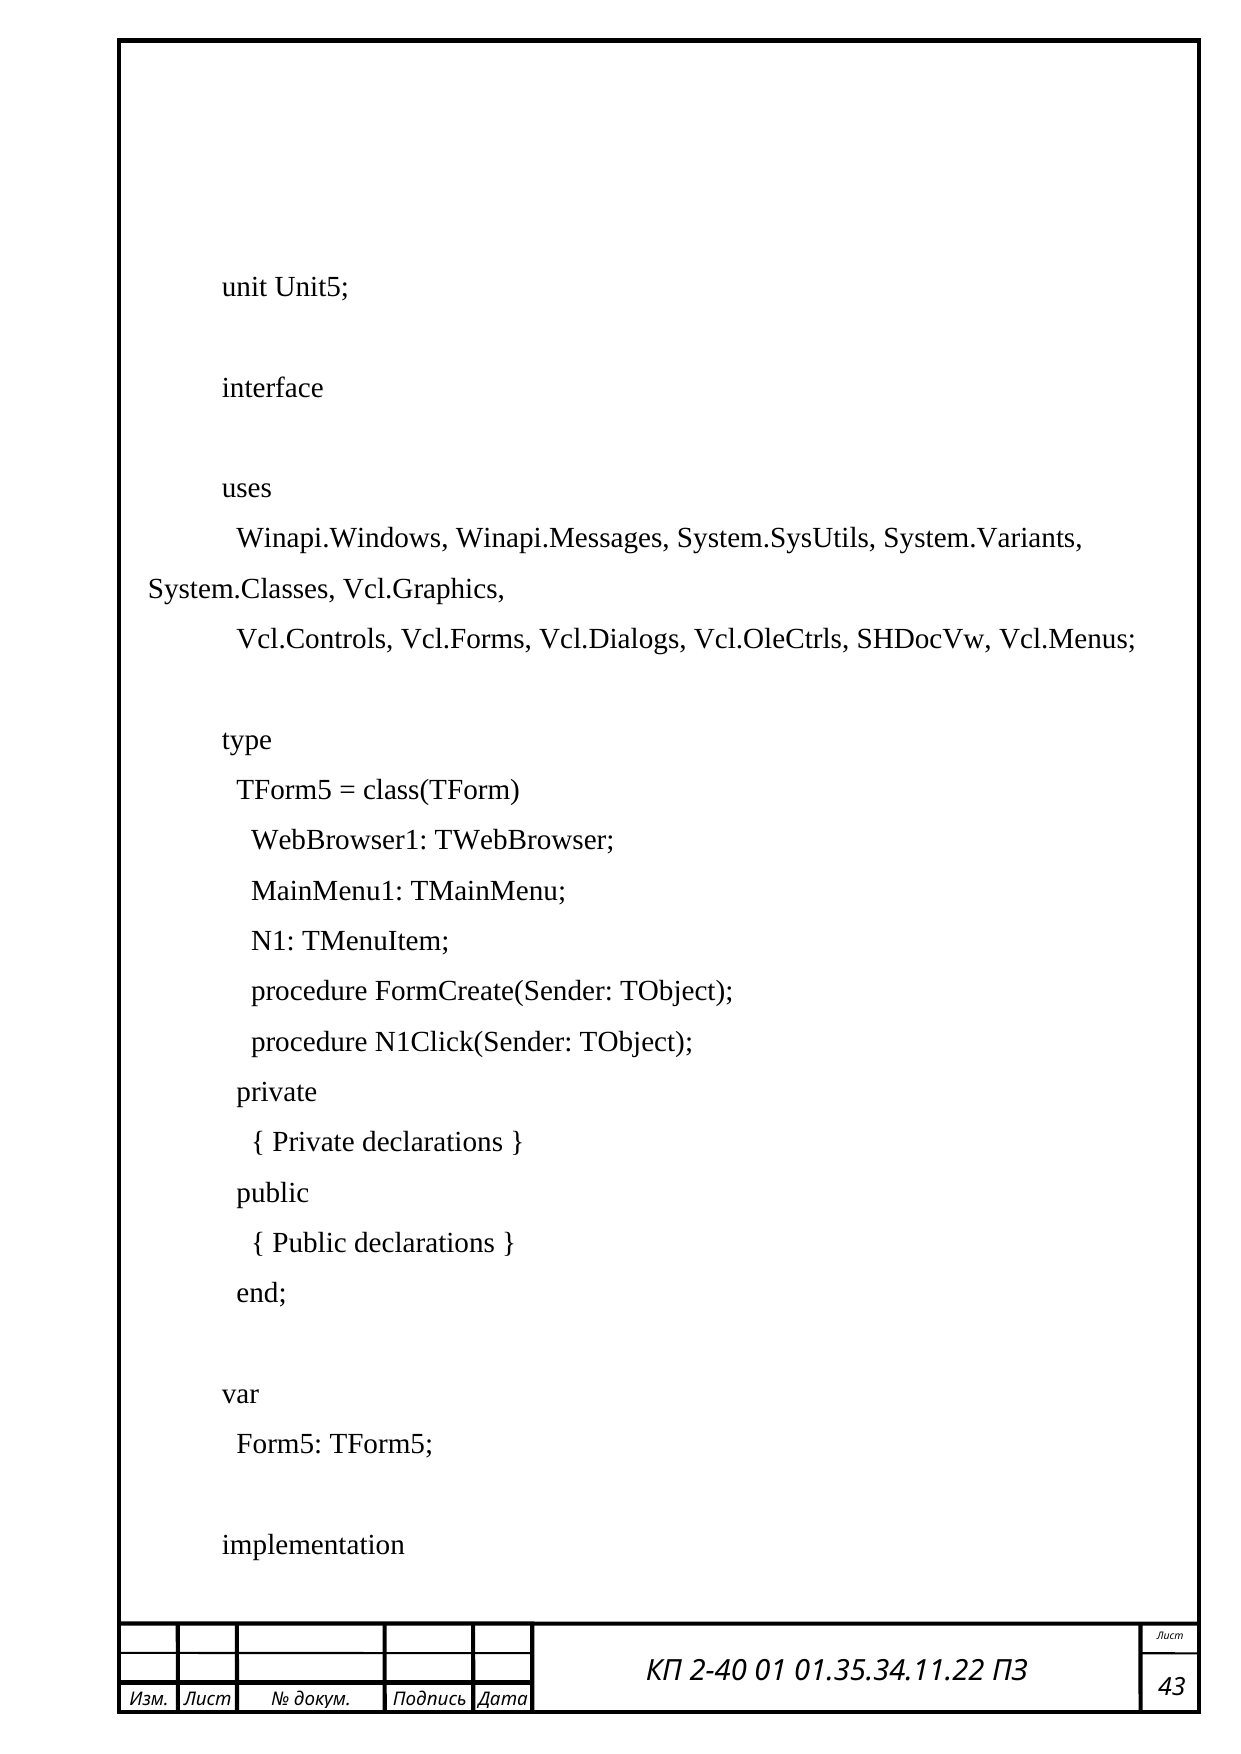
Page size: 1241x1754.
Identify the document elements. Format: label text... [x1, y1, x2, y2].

text N1: TMenuItem; [148, 923, 1181, 957]
text TForm5 = class(TForm) [148, 772, 1181, 806]
text Form5: TForm5; [148, 1426, 1181, 1460]
text { Private declarations } [148, 1124, 1181, 1158]
text { Public declarations } [148, 1225, 1181, 1258]
text var [148, 1376, 1181, 1409]
text private [148, 1074, 1181, 1108]
text uses [148, 470, 1181, 504]
text end; [148, 1275, 1181, 1309]
text type [148, 722, 1181, 755]
text Vcl.Controls, Vcl.Forms, Vcl.Dialogs, Vcl.OleCtrls, SHDocVw, Vcl.Menus; [148, 621, 1181, 655]
text MainMenu1: TMainMenu; [148, 873, 1181, 906]
text WebBrowser1: TWebBrowser; [148, 822, 1181, 856]
text implementation [148, 1527, 1181, 1560]
text procedure N1Click(Sender: TObject); [148, 1024, 1181, 1057]
text public [148, 1175, 1181, 1208]
text interface [148, 370, 1181, 403]
text Winapi.Windows, Winapi.Messages, System.SysUtils, System.Variants, System.Classes, Vcl.Graphics, [148, 521, 1181, 604]
text unit Unit5; [148, 269, 1181, 303]
text procedure FormCreate(Sender: TObject); [148, 973, 1181, 1007]
